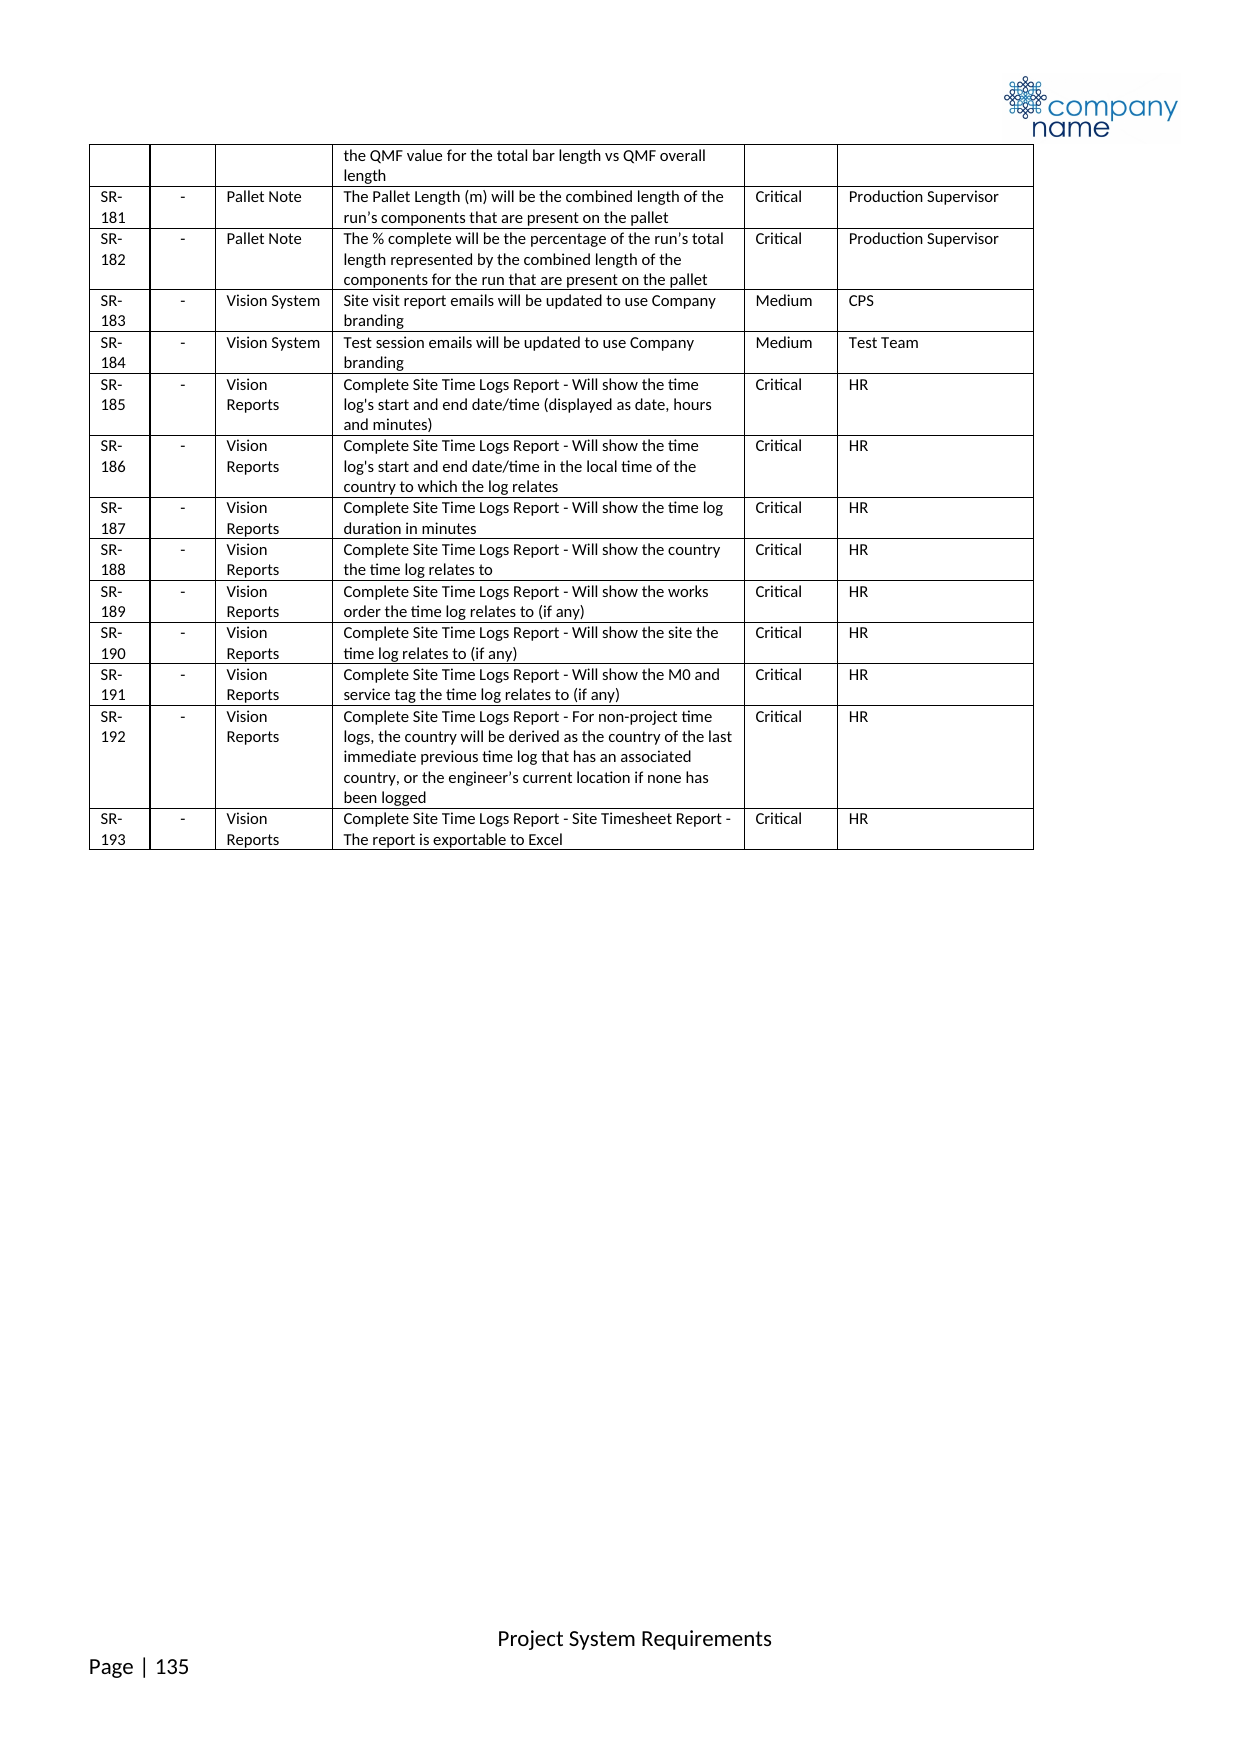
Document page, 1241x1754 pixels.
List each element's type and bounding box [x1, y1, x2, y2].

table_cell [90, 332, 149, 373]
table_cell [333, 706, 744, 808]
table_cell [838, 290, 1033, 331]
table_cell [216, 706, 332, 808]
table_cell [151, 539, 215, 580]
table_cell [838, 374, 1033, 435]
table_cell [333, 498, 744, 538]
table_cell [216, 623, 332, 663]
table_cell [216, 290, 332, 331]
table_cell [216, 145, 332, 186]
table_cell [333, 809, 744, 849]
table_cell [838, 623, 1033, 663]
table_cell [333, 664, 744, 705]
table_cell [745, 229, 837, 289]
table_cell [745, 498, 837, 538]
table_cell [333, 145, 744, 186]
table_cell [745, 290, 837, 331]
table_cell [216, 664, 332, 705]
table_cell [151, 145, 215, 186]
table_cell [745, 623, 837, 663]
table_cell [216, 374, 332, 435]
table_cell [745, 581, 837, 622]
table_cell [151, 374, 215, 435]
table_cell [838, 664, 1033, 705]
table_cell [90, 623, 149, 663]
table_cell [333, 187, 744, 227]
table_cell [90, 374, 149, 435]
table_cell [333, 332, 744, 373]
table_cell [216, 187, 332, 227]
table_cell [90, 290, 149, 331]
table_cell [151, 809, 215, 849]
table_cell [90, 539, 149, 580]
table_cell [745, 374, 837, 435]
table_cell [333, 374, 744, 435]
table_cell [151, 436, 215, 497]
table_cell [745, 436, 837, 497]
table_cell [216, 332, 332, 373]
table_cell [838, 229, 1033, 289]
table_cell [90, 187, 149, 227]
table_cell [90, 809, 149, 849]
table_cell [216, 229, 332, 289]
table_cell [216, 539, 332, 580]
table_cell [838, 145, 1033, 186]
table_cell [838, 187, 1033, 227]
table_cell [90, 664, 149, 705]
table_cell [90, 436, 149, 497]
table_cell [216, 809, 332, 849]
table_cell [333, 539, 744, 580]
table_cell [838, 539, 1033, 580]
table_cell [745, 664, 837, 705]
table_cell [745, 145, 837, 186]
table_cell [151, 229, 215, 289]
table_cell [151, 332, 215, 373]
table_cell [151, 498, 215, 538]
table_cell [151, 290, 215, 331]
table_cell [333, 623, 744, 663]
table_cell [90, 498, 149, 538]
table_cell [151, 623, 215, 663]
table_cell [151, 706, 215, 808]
picture [1002, 73, 1182, 144]
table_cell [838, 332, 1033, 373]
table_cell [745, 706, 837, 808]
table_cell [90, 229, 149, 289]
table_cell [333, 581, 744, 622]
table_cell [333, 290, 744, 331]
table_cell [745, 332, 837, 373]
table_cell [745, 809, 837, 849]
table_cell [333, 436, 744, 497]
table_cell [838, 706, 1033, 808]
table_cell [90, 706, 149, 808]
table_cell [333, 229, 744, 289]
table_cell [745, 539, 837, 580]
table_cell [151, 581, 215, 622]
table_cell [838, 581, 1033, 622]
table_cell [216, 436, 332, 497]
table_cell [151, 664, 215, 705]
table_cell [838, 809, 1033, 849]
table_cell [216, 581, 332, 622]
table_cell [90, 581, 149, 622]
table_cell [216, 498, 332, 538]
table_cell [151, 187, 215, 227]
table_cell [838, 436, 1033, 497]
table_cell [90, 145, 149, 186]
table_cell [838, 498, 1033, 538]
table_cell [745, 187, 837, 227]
